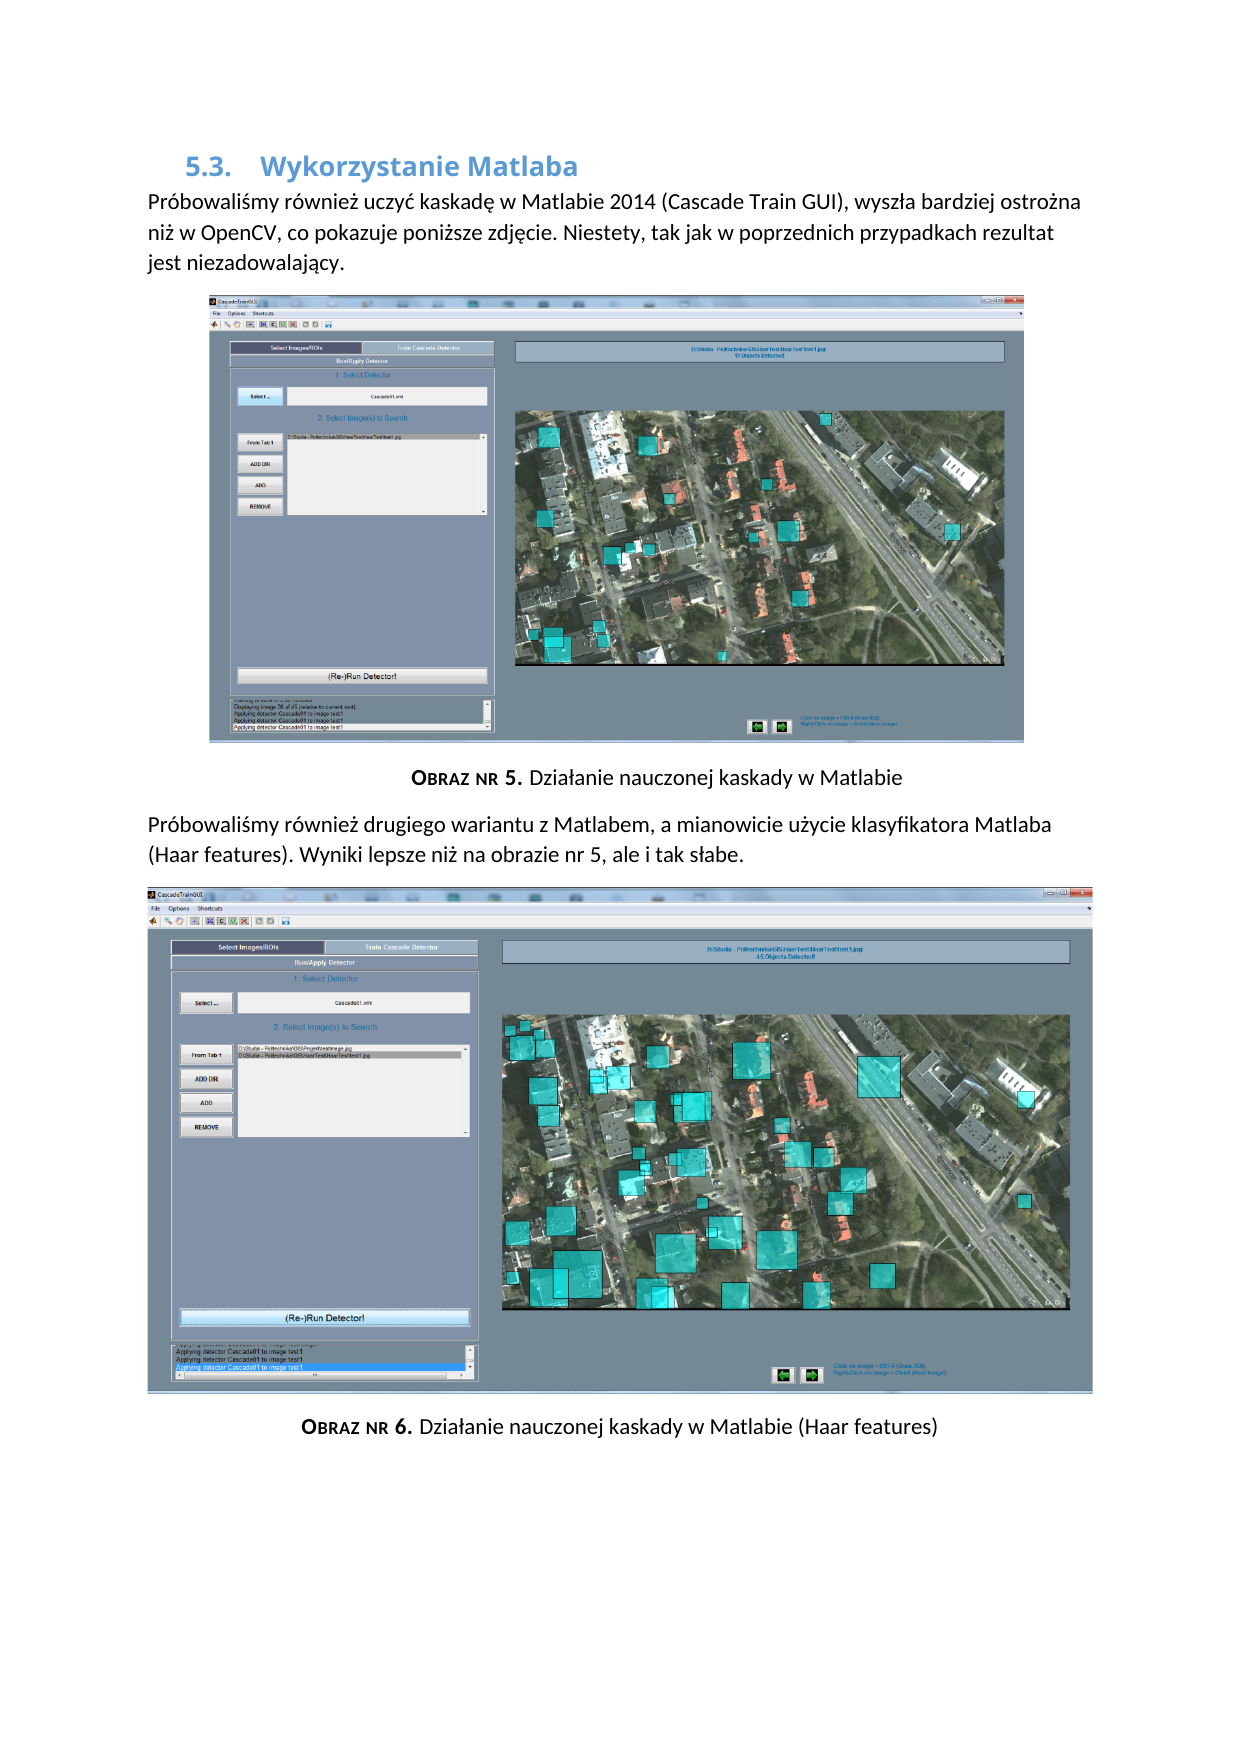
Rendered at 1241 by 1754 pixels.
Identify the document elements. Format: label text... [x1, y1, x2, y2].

text Próbowaliśmy również uczyć kaskadę w Matlabie 2014 (Cascade Train GUI), wyszła bardziej ostrożna niż w OpenCV, co pokazuje poniższe zdjęcie. Niestety, tak jak w poprzednich przypadkach rezultat jest niezadowalający. [148, 187, 1093, 276]
text Obraz nr 5. Działanie nauczonej kaskady w Matlabie [148, 763, 1093, 791]
subtitle Wykorzystanie Matlaba [185, 148, 1093, 184]
picture [147, 887, 1093, 1394]
text Obraz nr 6. Działanie nauczonej kaskady w Matlabie (Haar features) [148, 1412, 1093, 1440]
text Próbowaliśmy również drugiego wariantu z Matlabem, a mianowicie użycie klasyfikatora Matlaba (Haar features). Wyniki lepsze niż na obrazie nr 5, ale i tak słabe. [148, 810, 1093, 868]
picture [209, 295, 1024, 743]
